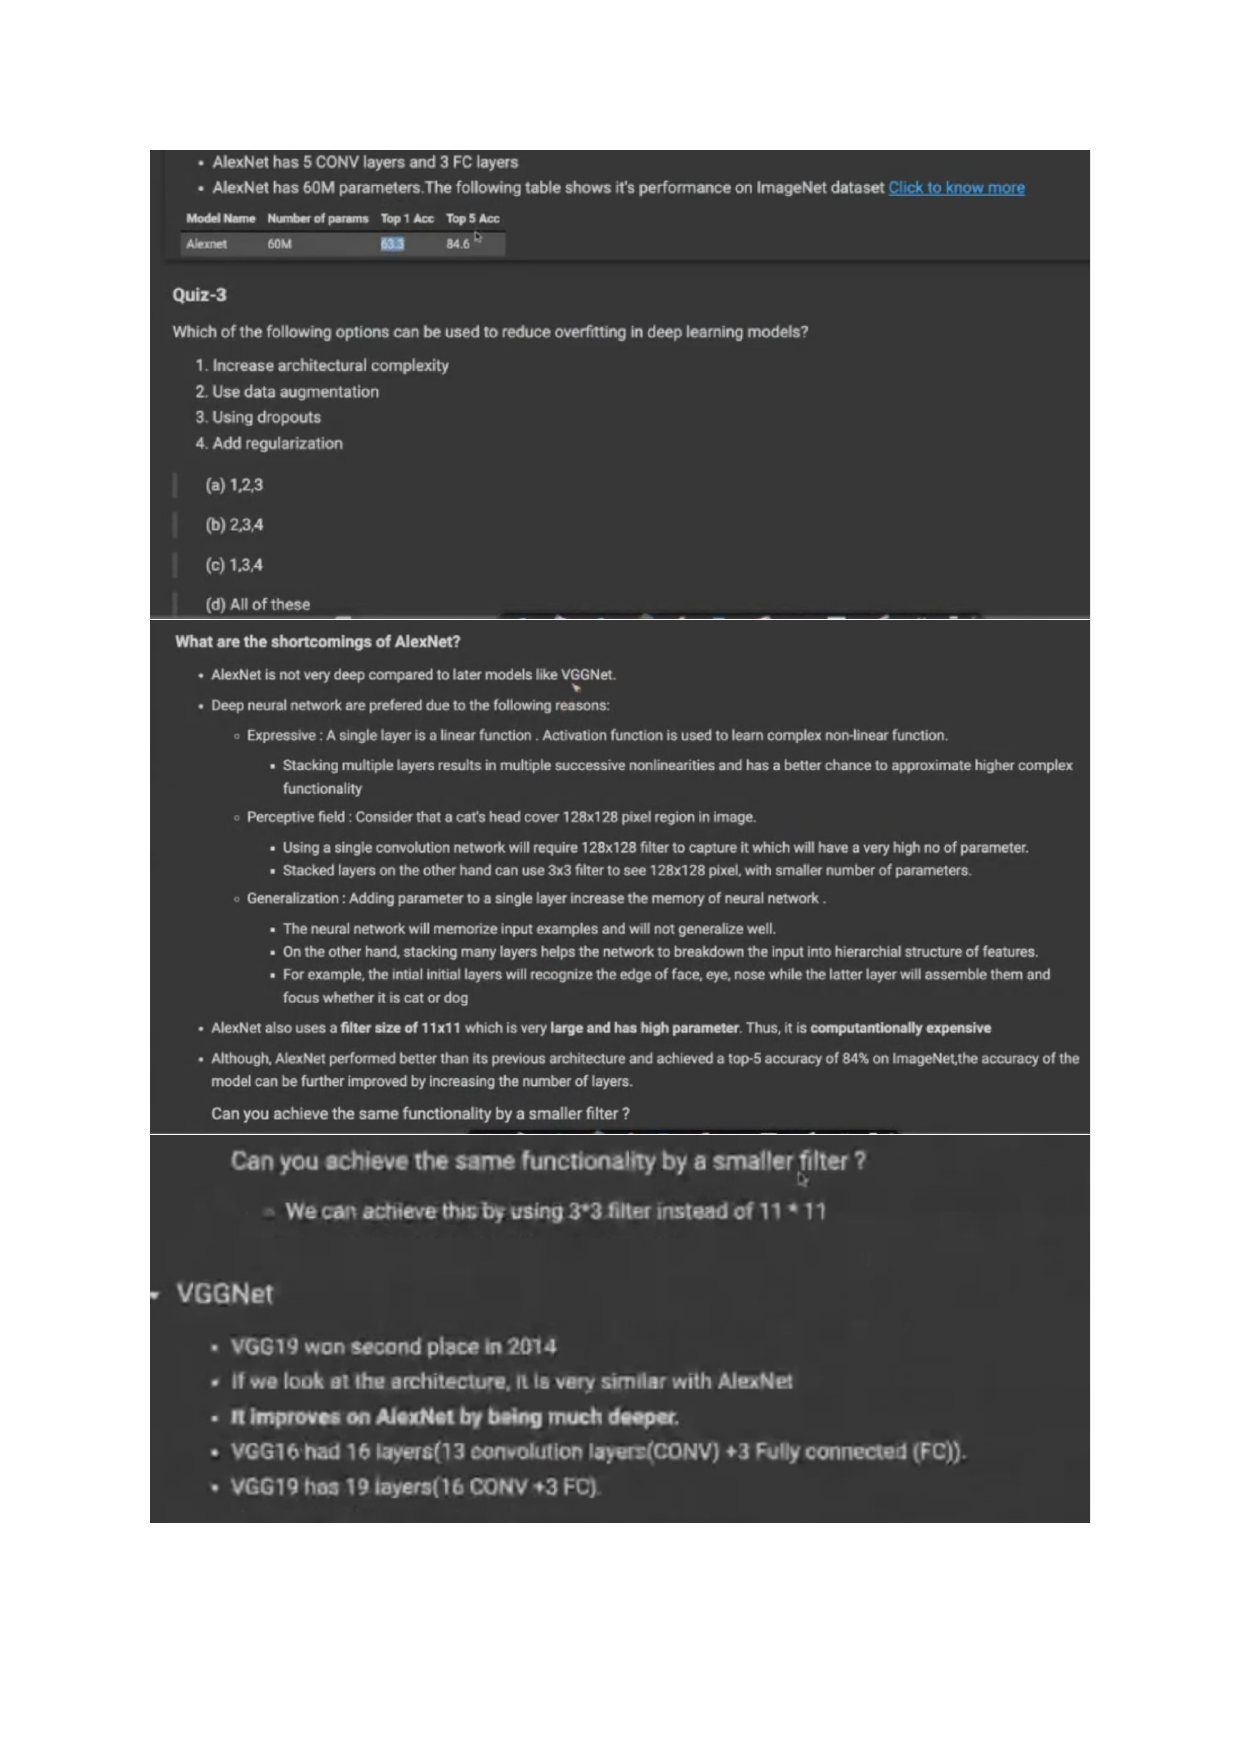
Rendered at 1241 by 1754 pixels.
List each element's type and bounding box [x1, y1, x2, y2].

picture [150, 620, 1091, 1134]
picture [150, 1135, 1091, 1523]
picture [150, 150, 1091, 619]
